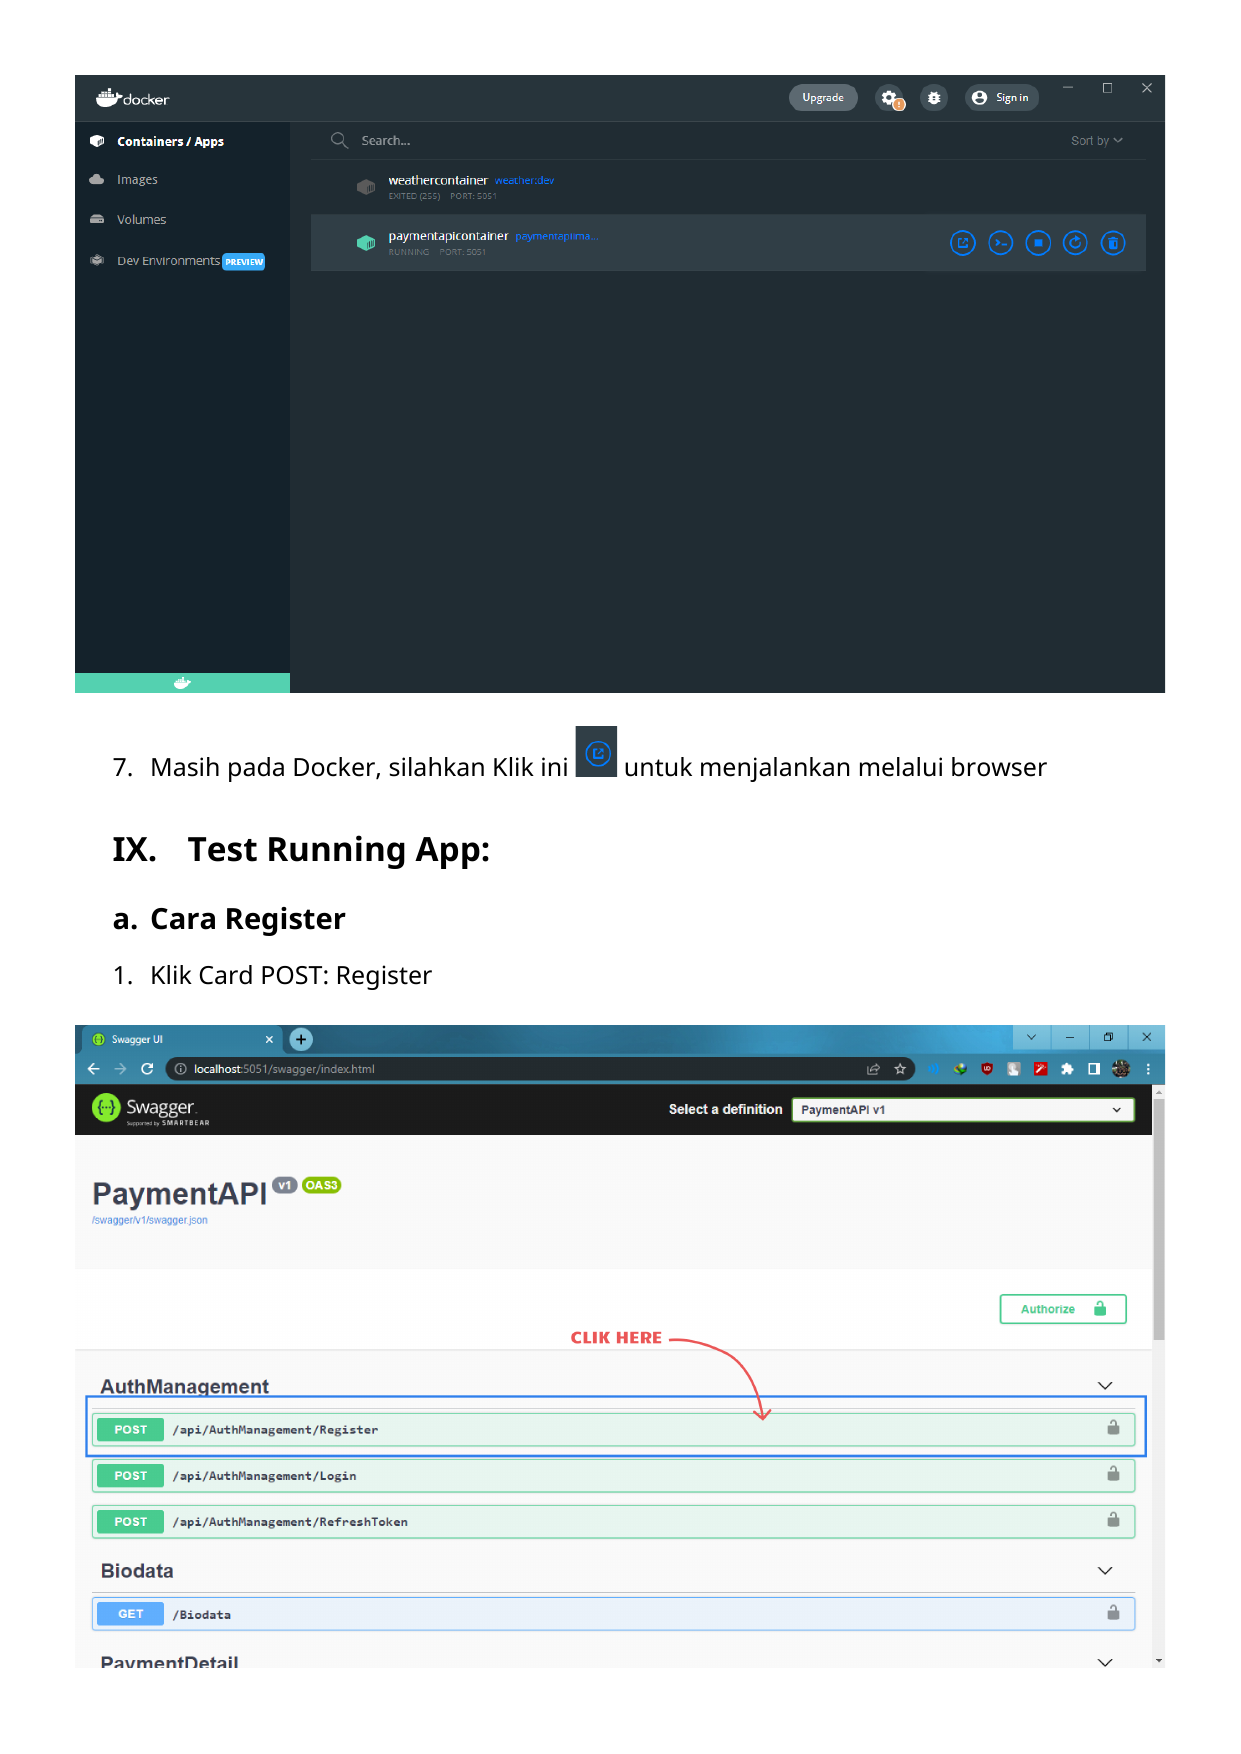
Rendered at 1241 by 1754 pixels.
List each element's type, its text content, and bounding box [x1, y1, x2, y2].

subtitle Cara Register [112, 898, 1165, 938]
list Masih pada Docker, silahkan Klik ini untuk menjalankan melalui browser [112, 727, 1165, 784]
picture [75, 75, 1166, 693]
list Klik Card POST: Register [112, 958, 1165, 992]
picture [75, 1025, 1166, 1668]
picture [575, 726, 618, 777]
subtitle Test Running App: [112, 826, 1165, 871]
